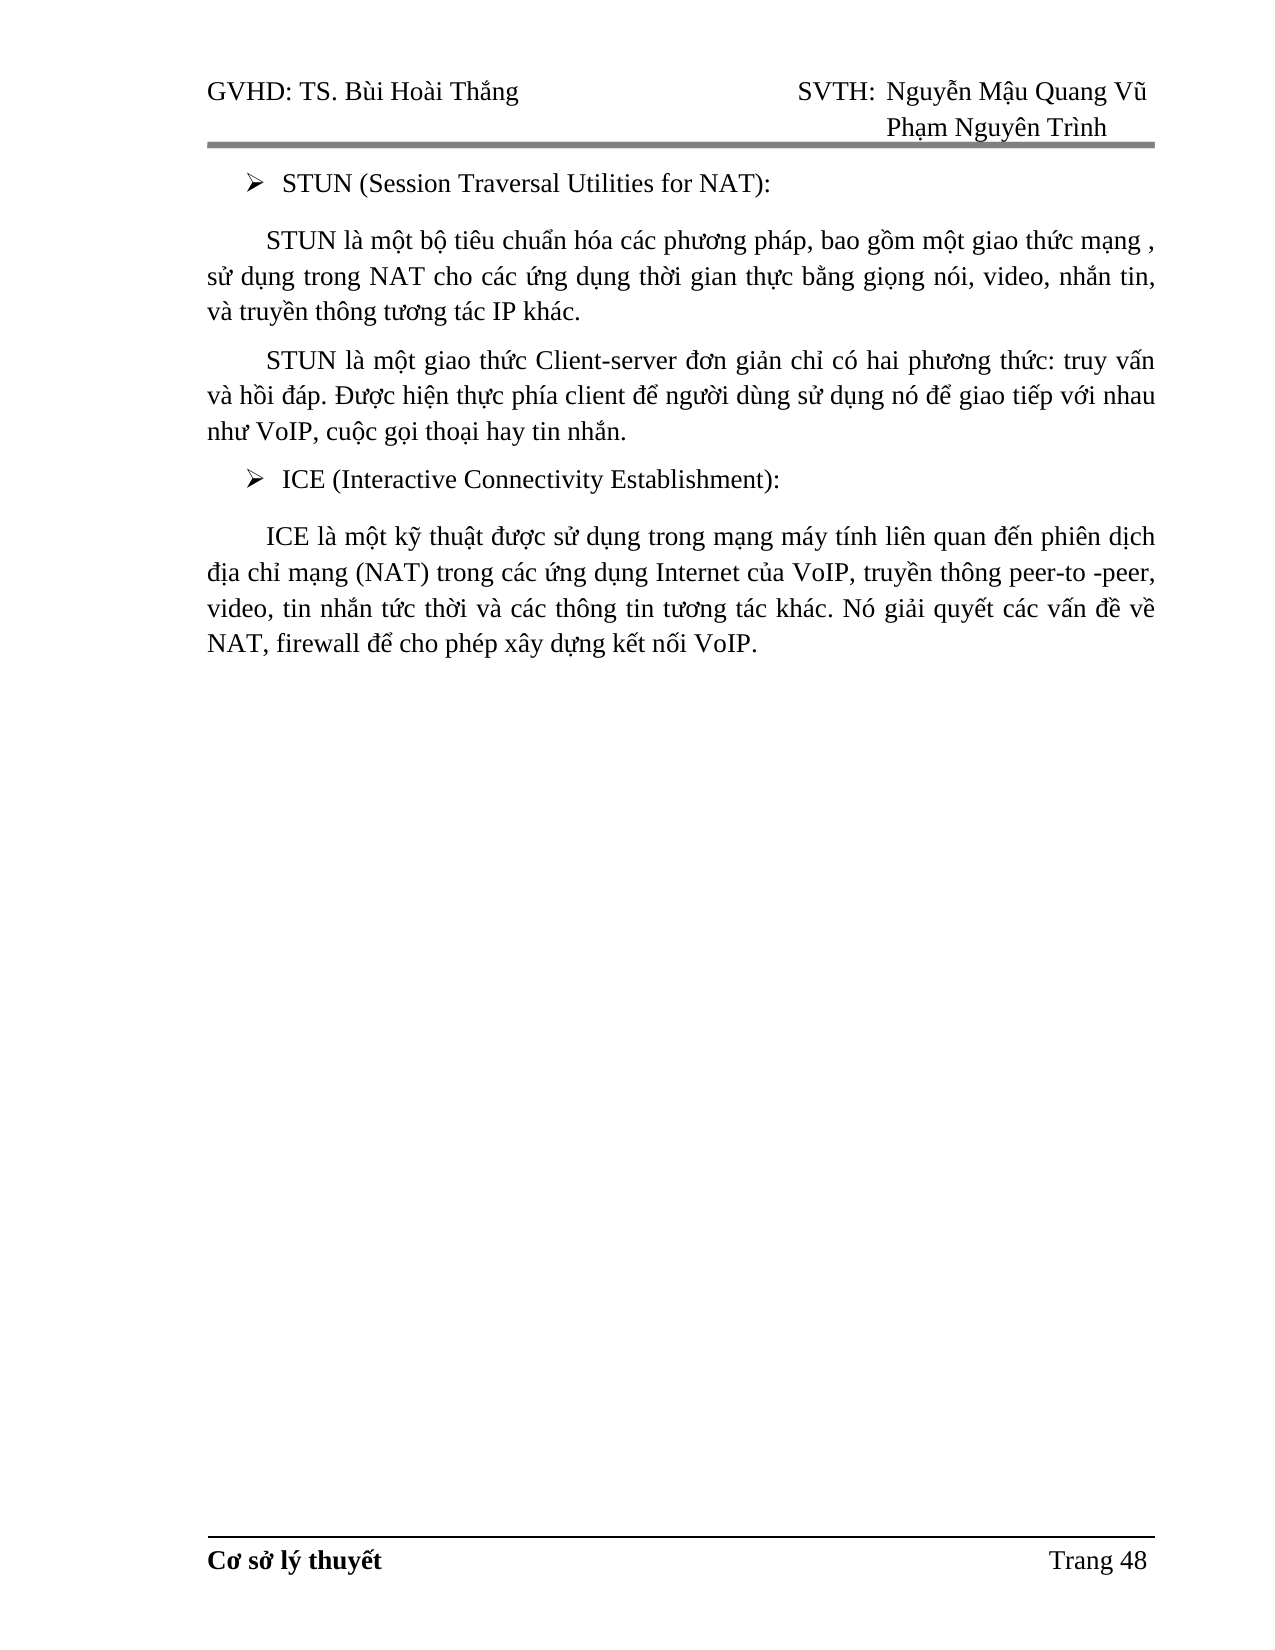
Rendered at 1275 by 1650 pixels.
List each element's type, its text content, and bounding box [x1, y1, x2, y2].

text STUN là một giao thức Client-server đơn giản chỉ có hai phương thức: truy vấn và hồi đáp. Được hiện thực phía client để người dùng sử dụng nó để giao tiếp với nhau như VoIP, cuộc gọi thoại hay tin nhắn. [207, 344, 1157, 446]
text STUN là một bộ tiêu chuẩn hóa các phương pháp, bao gồm một giao thức mạng , sử dụng trong NAT cho các ứng dụng thời gian thực bằng giọng nói, video, nhắn tin, và truyền thông tương tác IP khác. [207, 224, 1157, 327]
list STUN (Session Traversal Utilities for NAT): [244, 167, 1157, 198]
text ICE là một kỹ thuật được sử dụng trong mạng máy tính liên quan đến phiên dịch địa chỉ mạng (NAT) trong các ứng dụng Internet của VoIP, truyền thông peer-to -peer, video, tin nhắn tức thời và các thông tin tương tác khác. Nó giải quyết các vấn đề về NAT, firewall để cho phép xây dựng kết nối VoIP. [207, 520, 1157, 658]
list ICE (Interactive Connectivity Establishment): [244, 463, 1157, 495]
